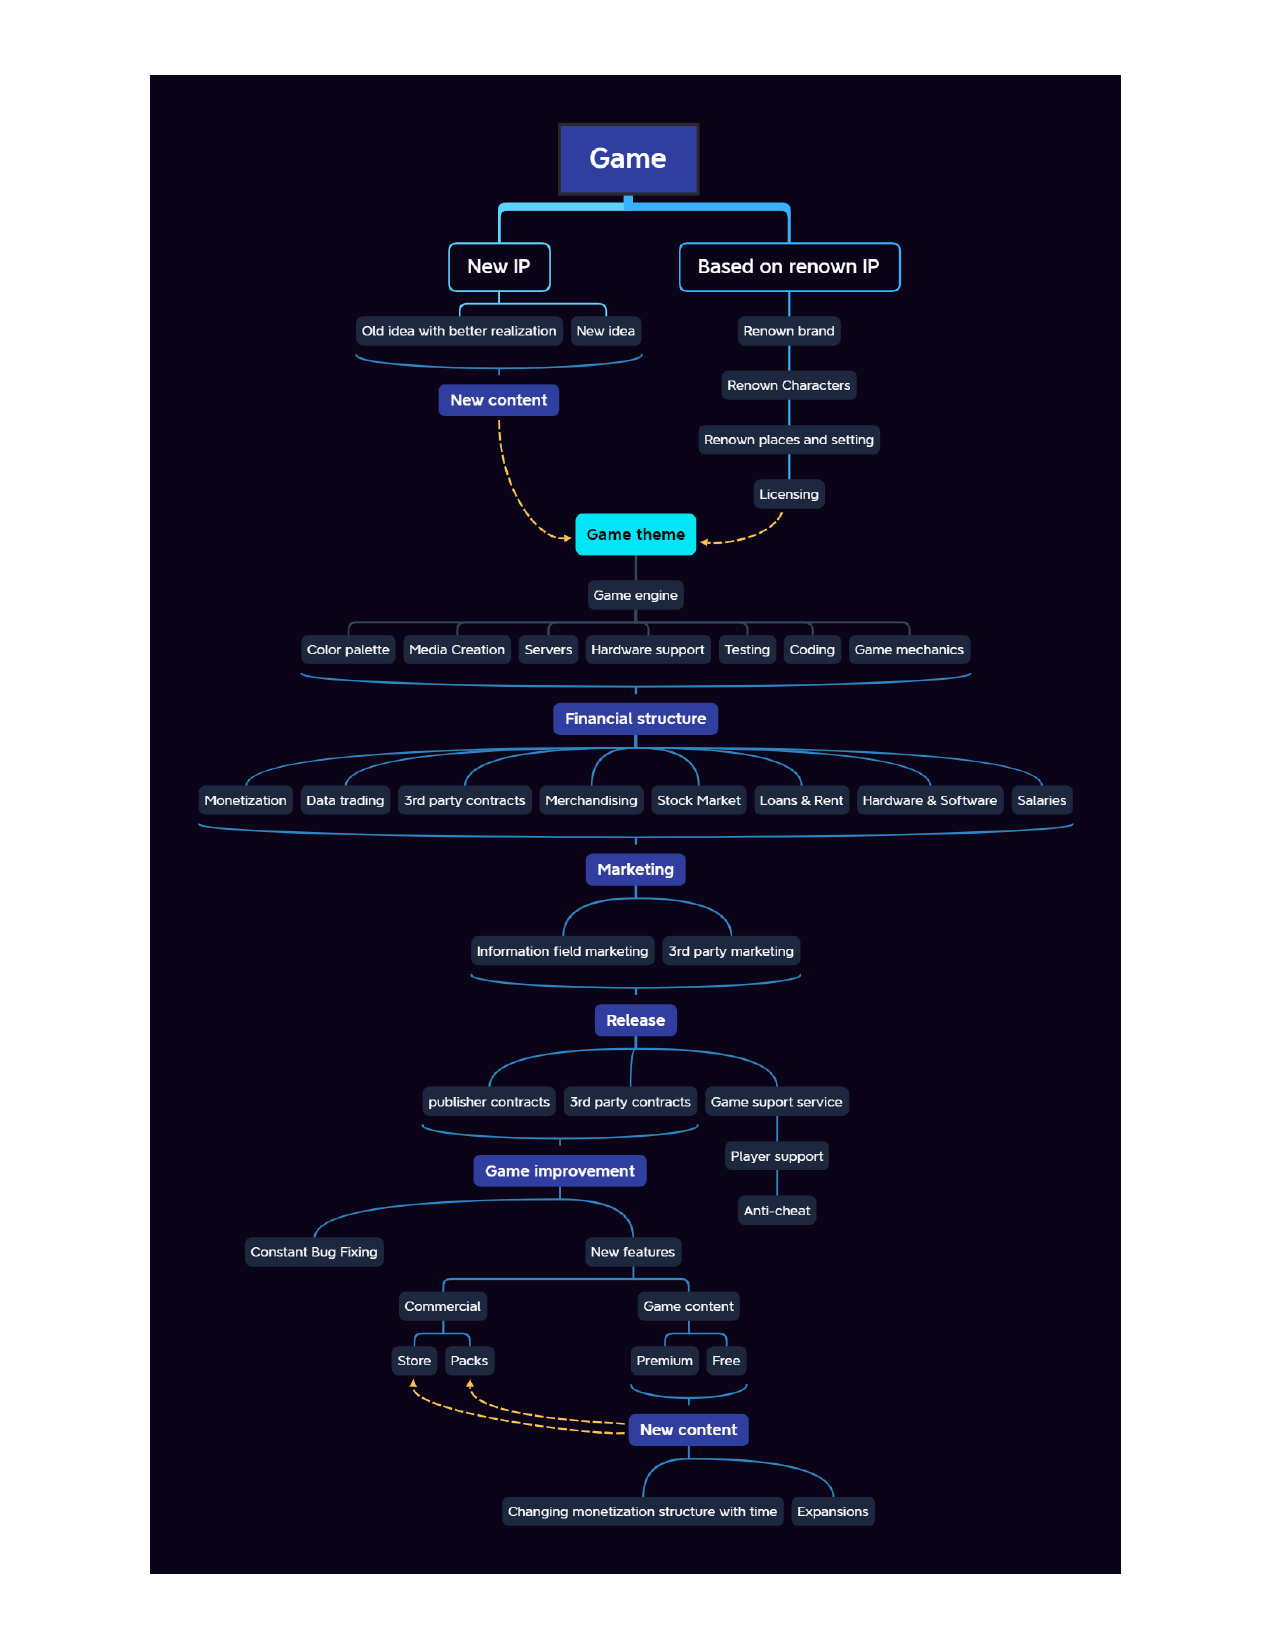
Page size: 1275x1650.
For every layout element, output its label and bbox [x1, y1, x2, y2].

picture [150, 75, 1121, 1574]
